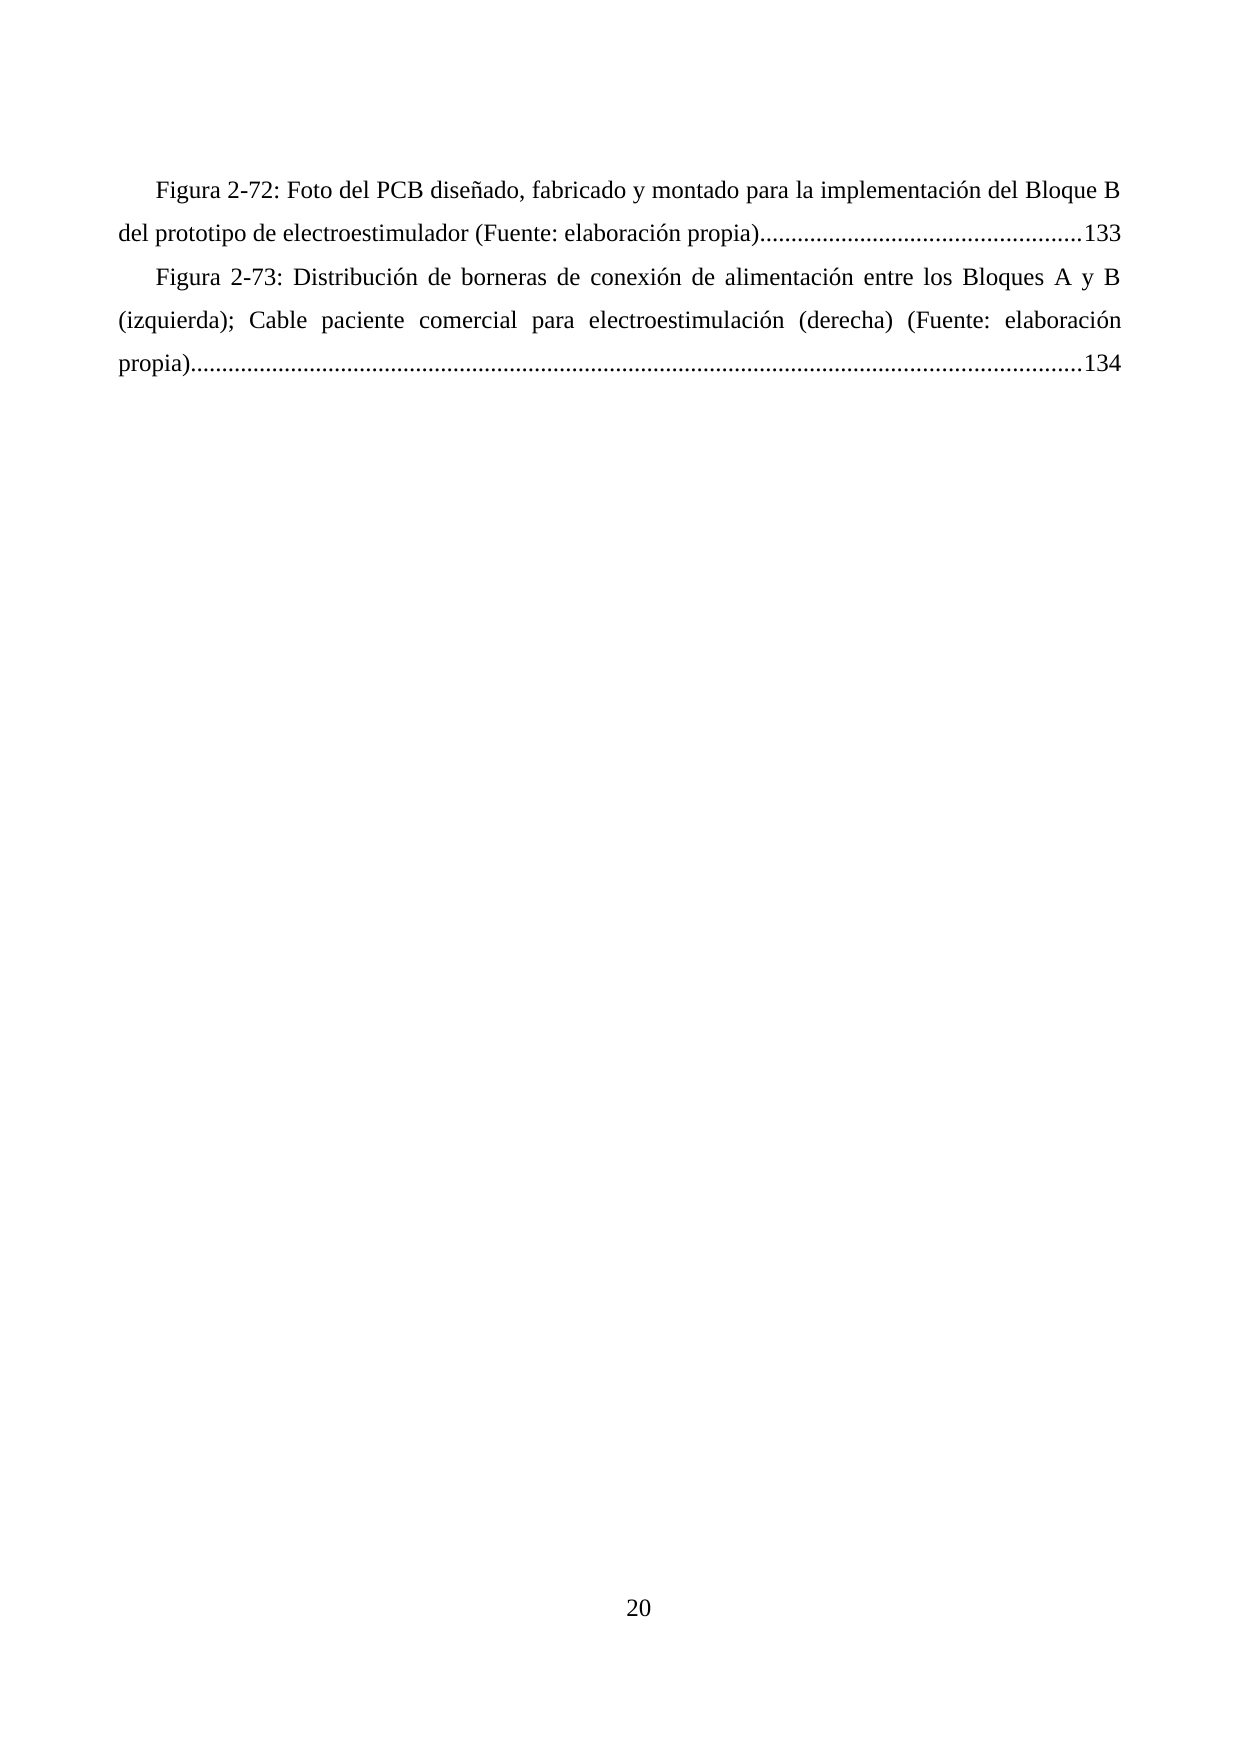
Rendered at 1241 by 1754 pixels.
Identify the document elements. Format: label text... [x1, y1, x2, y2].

text Figura 2-72: Foto del PCB diseñado, fabricado y montado para la implementación del Bloque B del prototipo de electroestimulador (Fuente: elaboración propia). 133 [118, 175, 1122, 247]
text Figura 2-73: Distribución de borneras de conexión de alimentación entre los Bloques A y B (izquierda); Cable paciente comercial para electroestimulación (derecha) (Fuente: elaboración propia). 134 [118, 262, 1122, 377]
